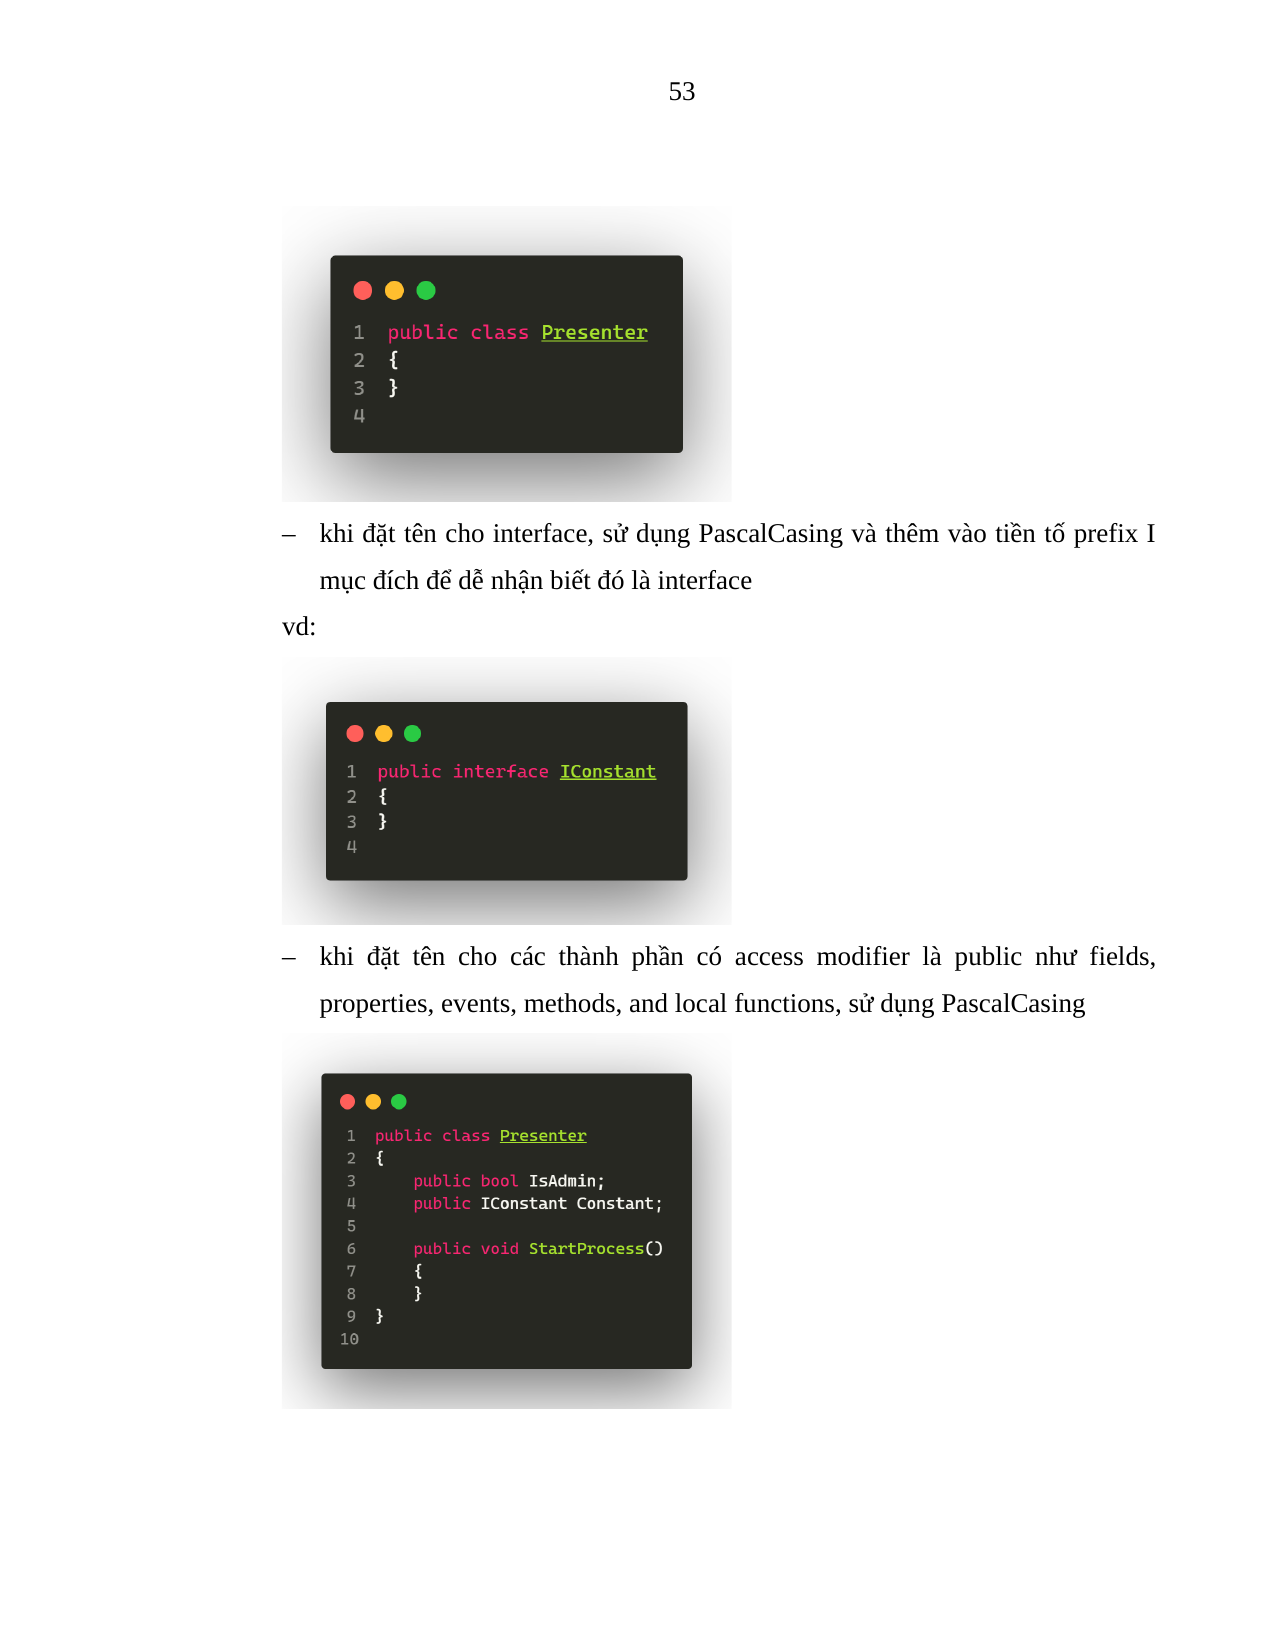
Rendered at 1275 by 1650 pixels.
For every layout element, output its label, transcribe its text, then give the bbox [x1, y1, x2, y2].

picture [281, 206, 732, 502]
text vd: [207, 611, 1157, 642]
picture [281, 1033, 732, 1409]
list khi đặt tên cho các thành phần có access modifier là public như fields, properties, events, methods, and local functions, sử dụng PascalCasing [282, 940, 1157, 1018]
picture [281, 657, 732, 925]
list khi đặt tên cho interface, sử dụng PascalCasing và thêm vào tiền tố prefix I mục đích để dễ nhận biết đó là interface [282, 517, 1157, 595]
